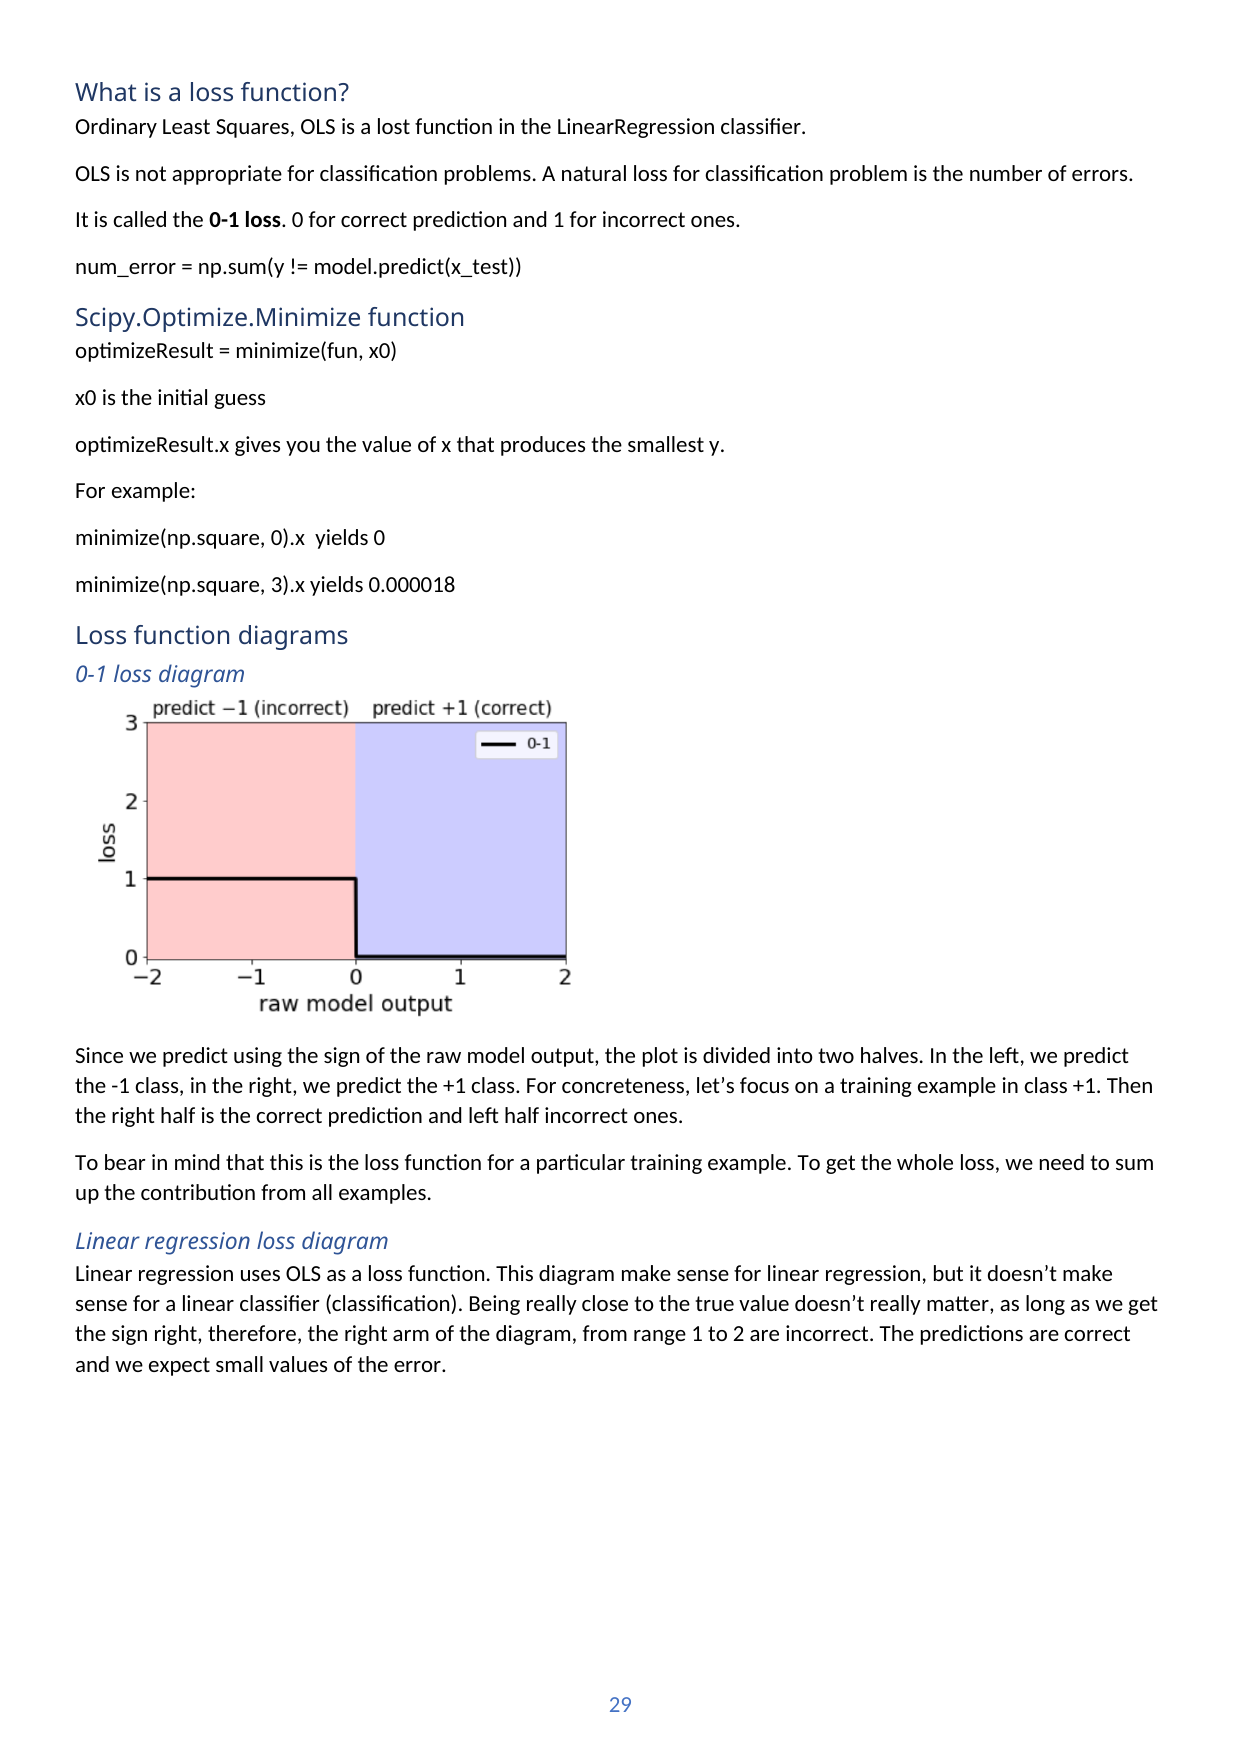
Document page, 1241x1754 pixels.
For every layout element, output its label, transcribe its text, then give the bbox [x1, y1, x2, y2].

text Linear regression uses OLS as a loss function. This diagram make sense for linear regression, but it doesn’t make sense for a linear classifier (classification). Being really close to the true value doesn’t really matter, as long as we get the sign right, therefore, the right arm of the diagram, from range 1 to 2 are incorrect. The predictions are correct and we expect small values of the error. [75, 1259, 1165, 1378]
text num_error = np.sum(y != model.predict(x_test)) [75, 252, 1165, 280]
text minimize(np.square, 3).x yields 0.000018 [75, 570, 1165, 598]
text It is called the 0-1 loss. 0 for correct prediction and 1 for incorrect ones. [75, 206, 1165, 233]
text optimizeResult.x gives you the value of x that produces the smallest y. [75, 430, 1165, 458]
text To bear in mind that this is the loss function for a particular training example. To get the whole loss, we need to sum up the contribution from all examples. [75, 1148, 1165, 1206]
picture [80, 692, 600, 1022]
subtitle Scipy.Optimize.Minimize function [75, 299, 1165, 333]
subtitle Loss function diagrams [75, 617, 1165, 651]
text optimizeResult = minimize(fun, x0) [75, 336, 1165, 364]
subtitle Linear regression loss diagram [75, 1225, 1165, 1257]
text minimize(np.square, 0).x yields 0 [75, 523, 1165, 552]
text Ordinary Least Squares, OLS is a lost function in the LinearRegression classifier. [75, 112, 1165, 140]
subtitle 0-1 loss diagram [75, 658, 1165, 689]
subtitle What is a loss function? [75, 75, 1165, 109]
text Since we predict using the sign of the raw model output, the plot is divided into two halves. In the left, we predict the -1 class, in the right, we predict the +1 class. For concreteness, let’s focus on a training example in class +1. Then the right half is the correct prediction and left half incorrect ones. [75, 1041, 1165, 1129]
text x0 is the initial guess [75, 383, 1165, 411]
text For example: [75, 477, 1165, 505]
text OLS is not appropriate for classification problems. A natural loss for classification problem is the number of errors. [75, 159, 1165, 187]
